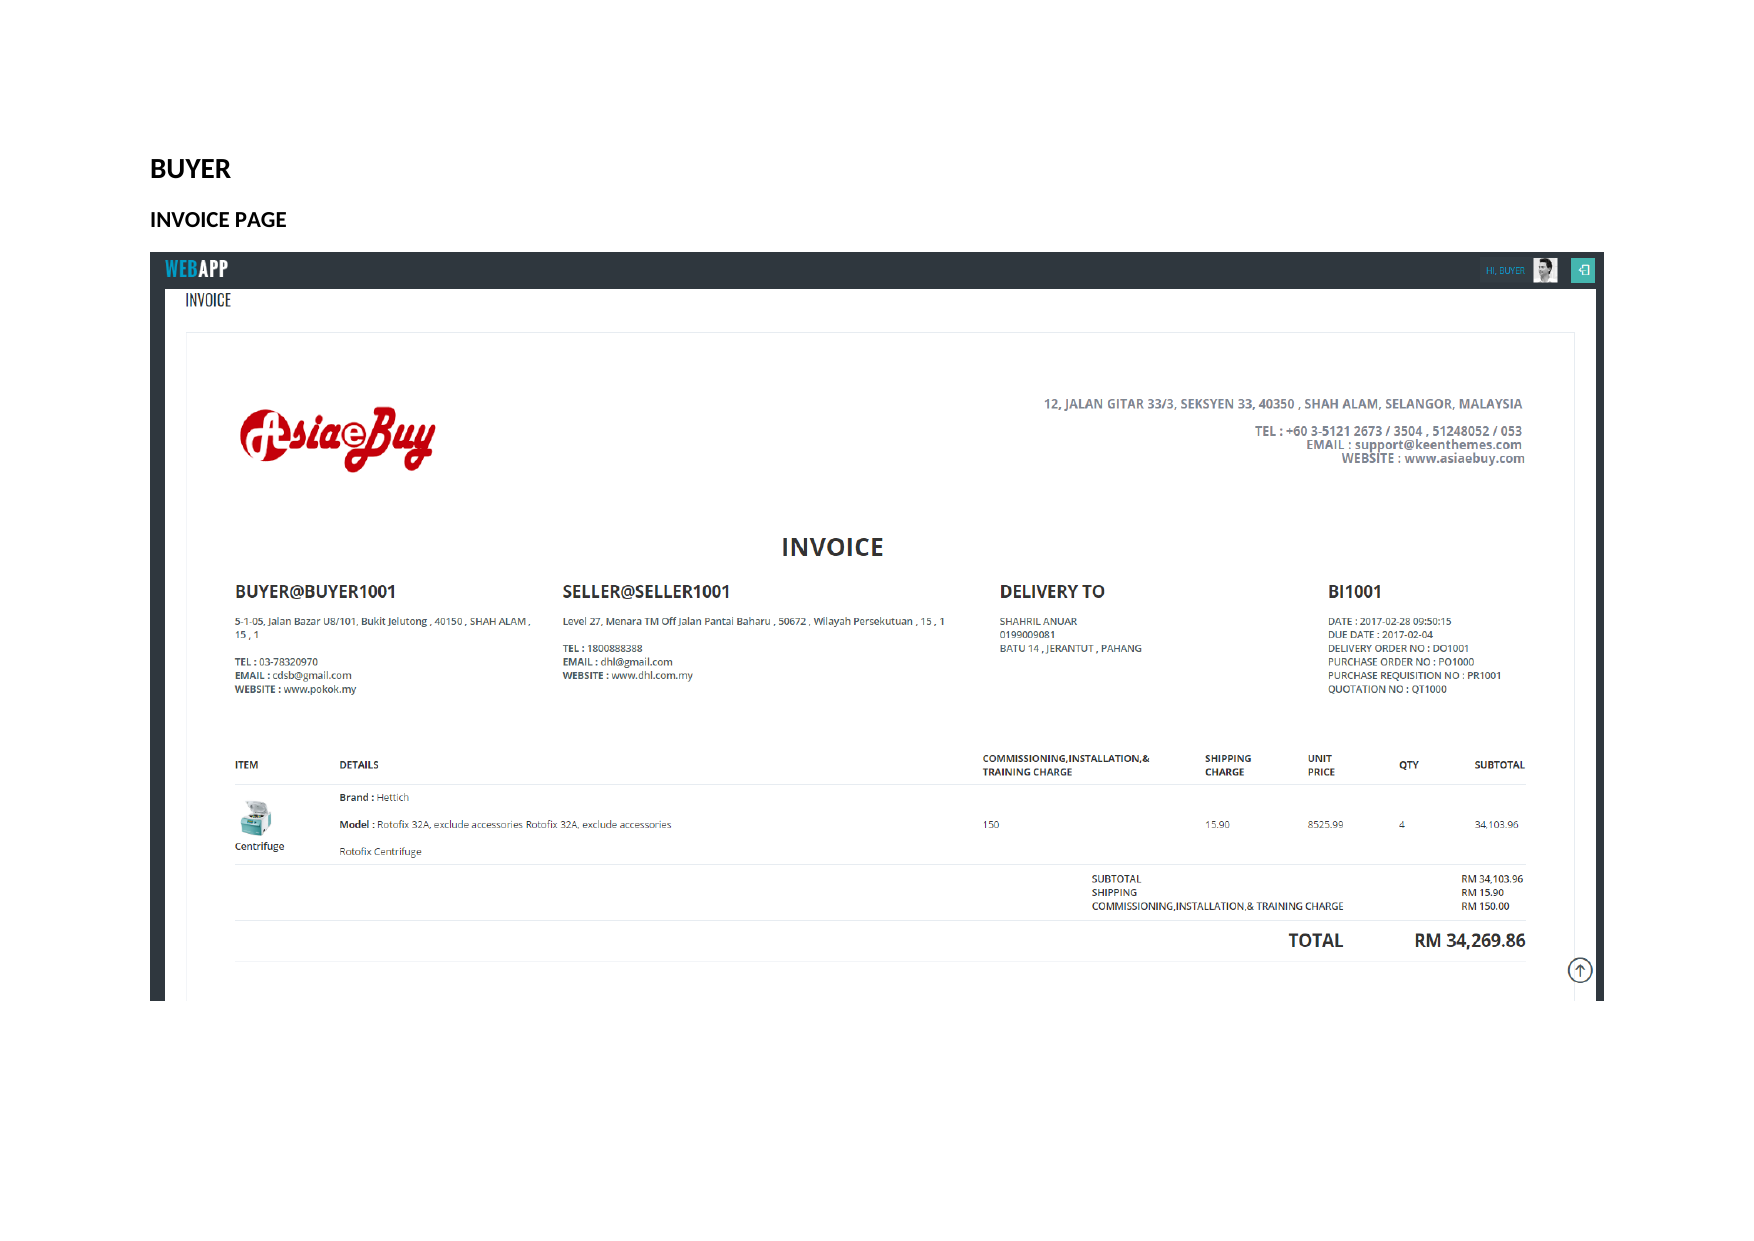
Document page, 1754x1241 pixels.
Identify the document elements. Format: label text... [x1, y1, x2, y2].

text BUYER [150, 150, 1604, 186]
picture [150, 252, 1604, 1001]
text INVOICE PAGE [150, 205, 1604, 233]
